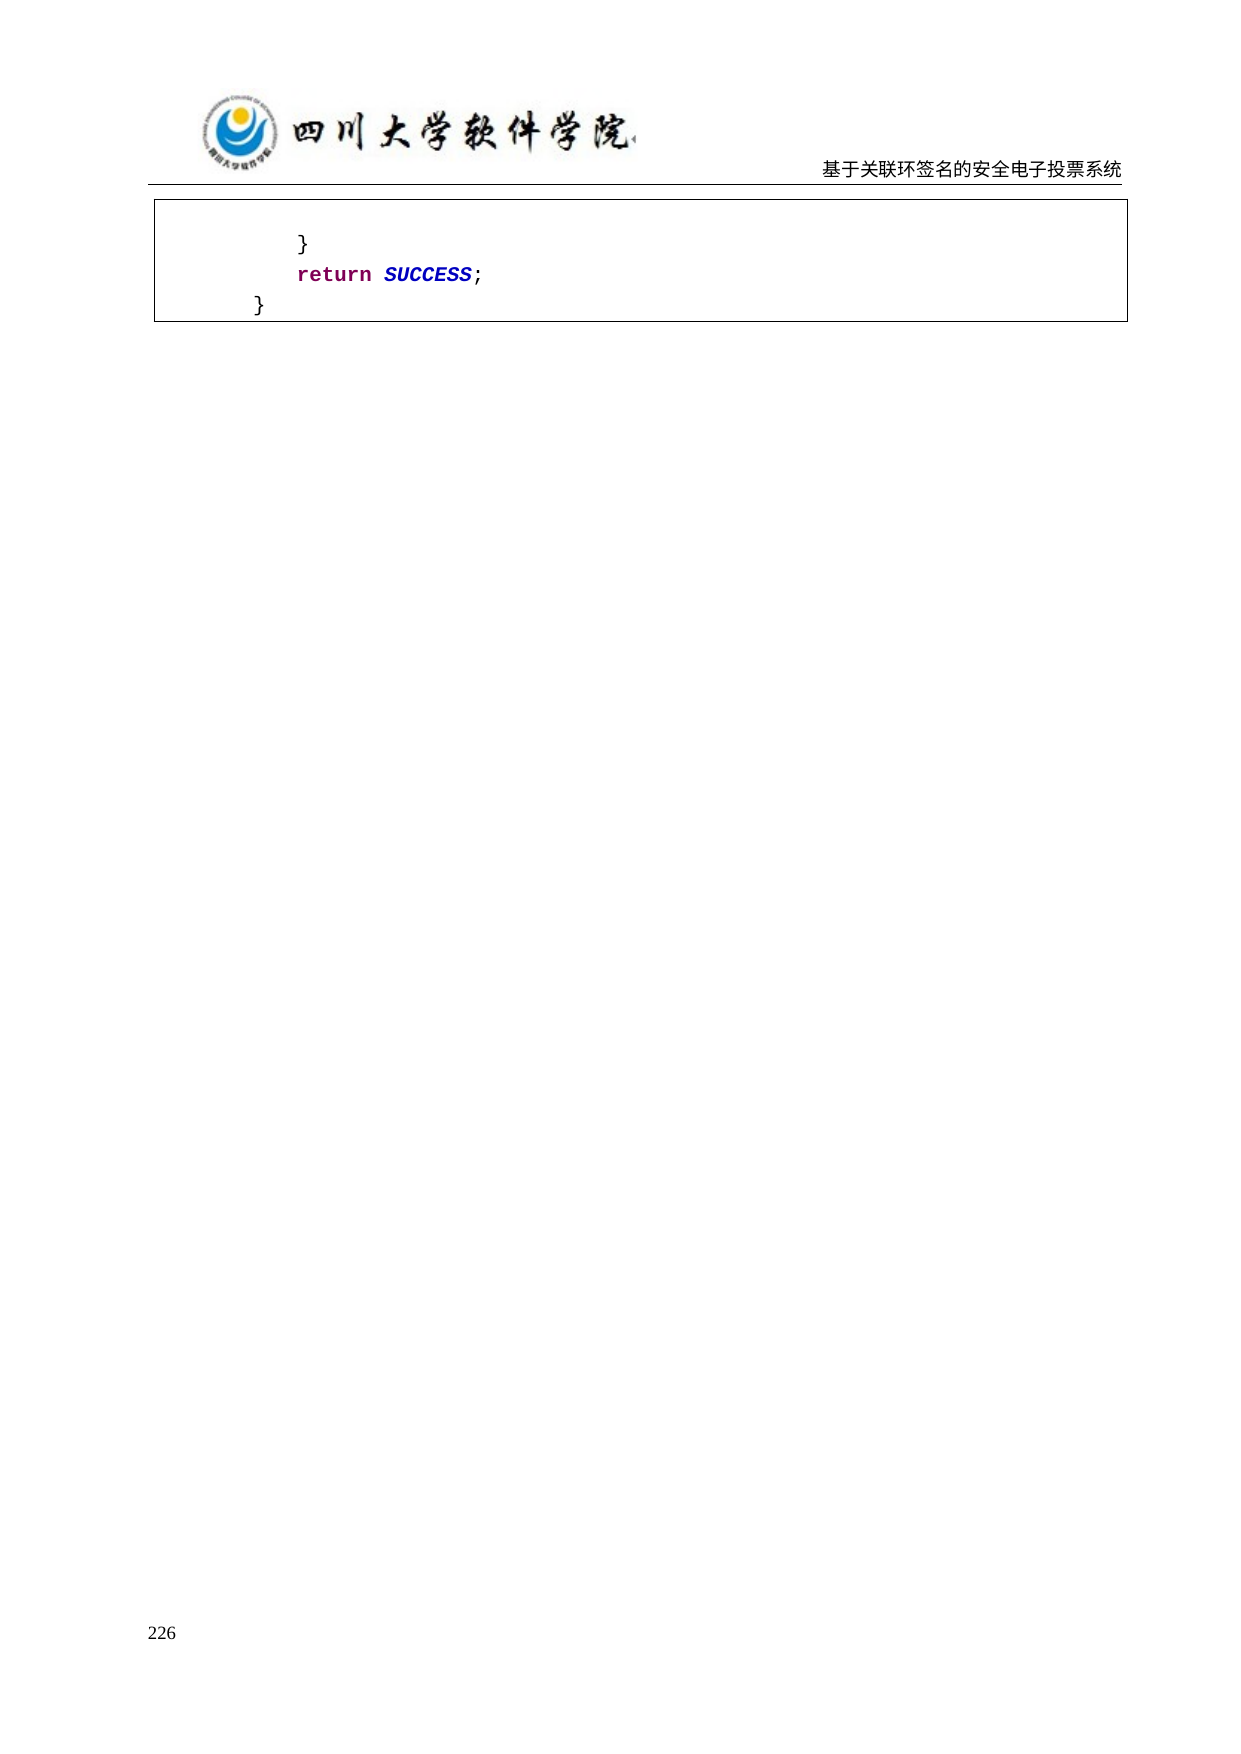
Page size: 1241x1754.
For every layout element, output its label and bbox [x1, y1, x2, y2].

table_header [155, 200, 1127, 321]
picture [197, 88, 639, 177]
